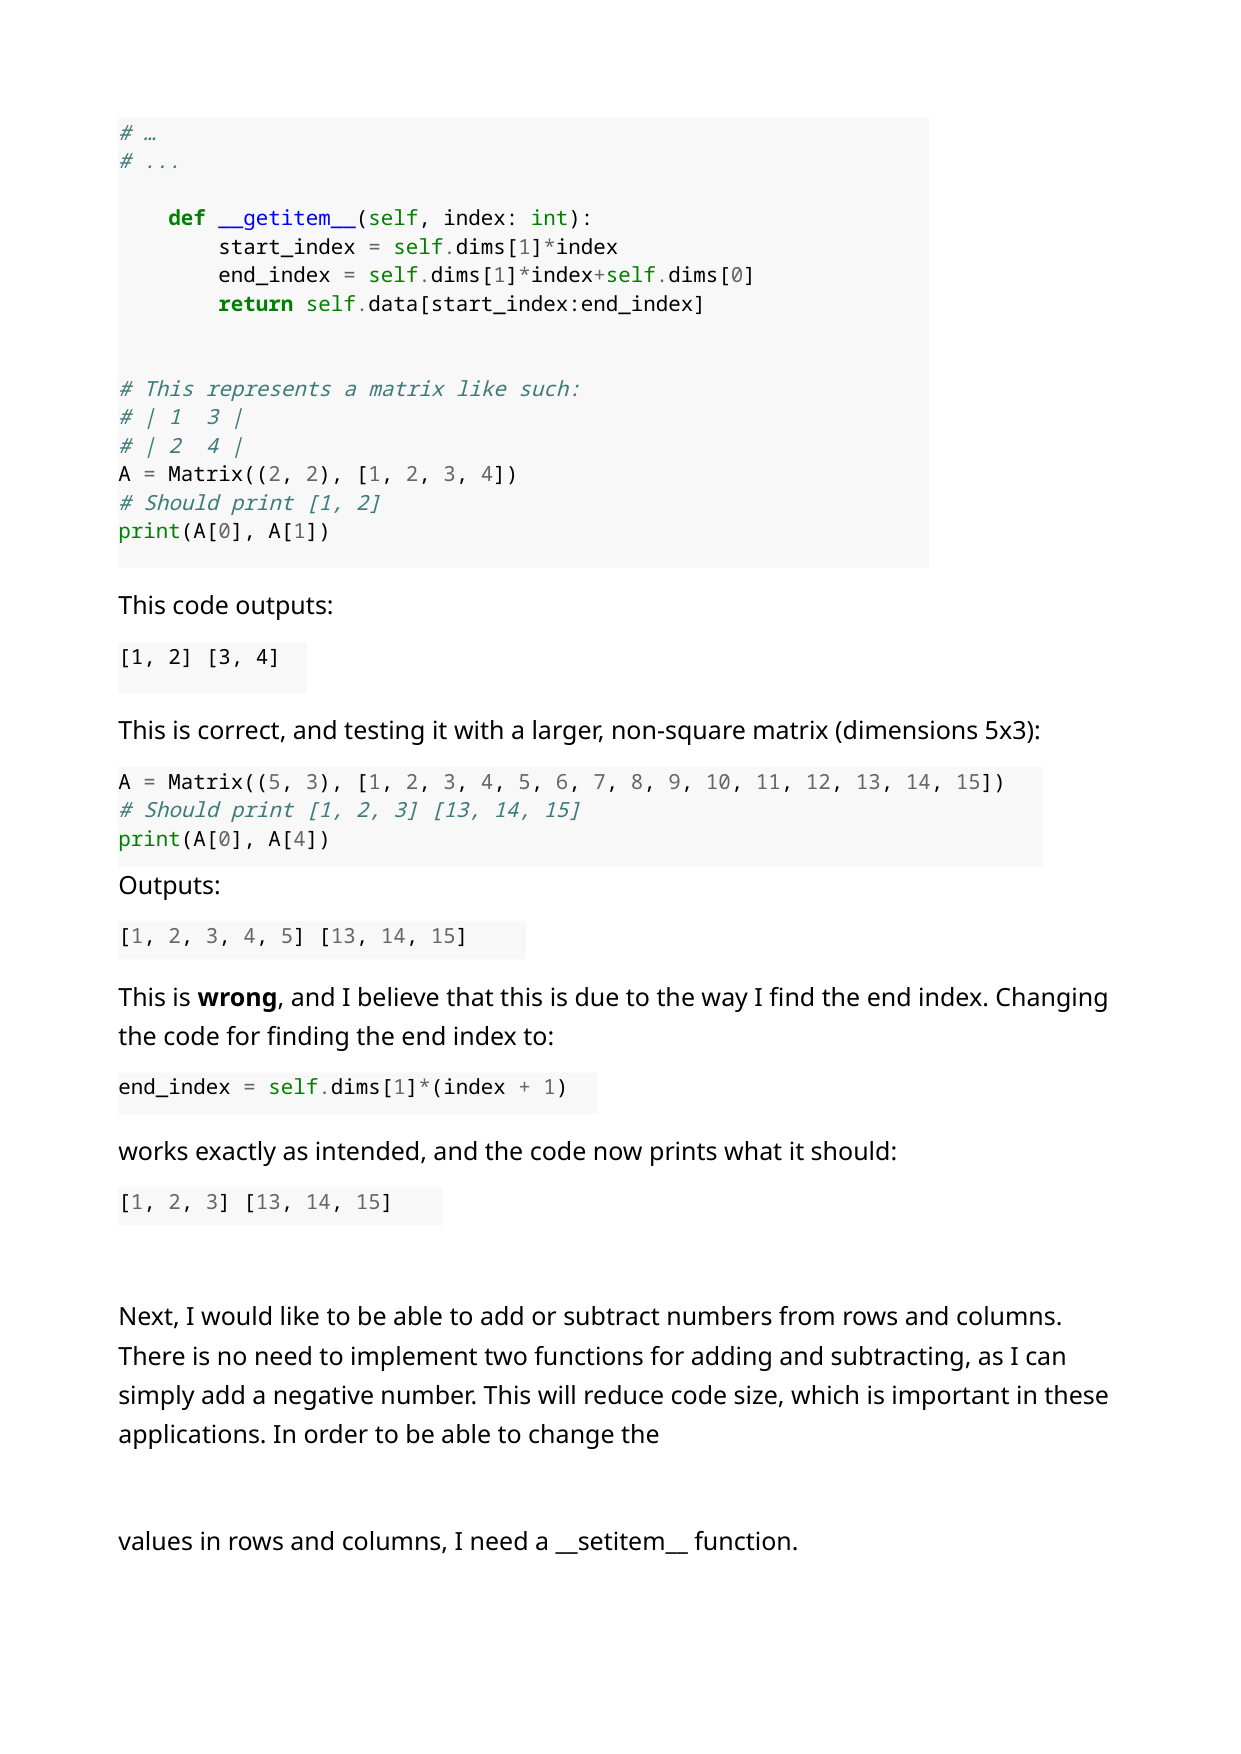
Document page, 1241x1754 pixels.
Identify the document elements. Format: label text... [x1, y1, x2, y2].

text This code outputs: [118, 588, 1122, 622]
text values in rows and columns, I need a __setitem__ function. [118, 1524, 1122, 1558]
text Next, I would like to be able to add or subtract numbers from rows and columns. There is no need to implement two functions for adding and subtracting, as I can simply add a negative number. This will reduce code size, which is important in these applications. In order to be able to change the [118, 1299, 1122, 1451]
text This is wrong, and I believe that this is due to the way I find the end index. Changing the code for finding the end index to: [118, 979, 1122, 1053]
text This is correct, and testing it with a larger, non-square matrix (dimensions 5x3): [118, 713, 1122, 747]
text works exactly as intended, and the code now prints what it should: [118, 1134, 1122, 1168]
text Outputs: [118, 867, 1122, 901]
